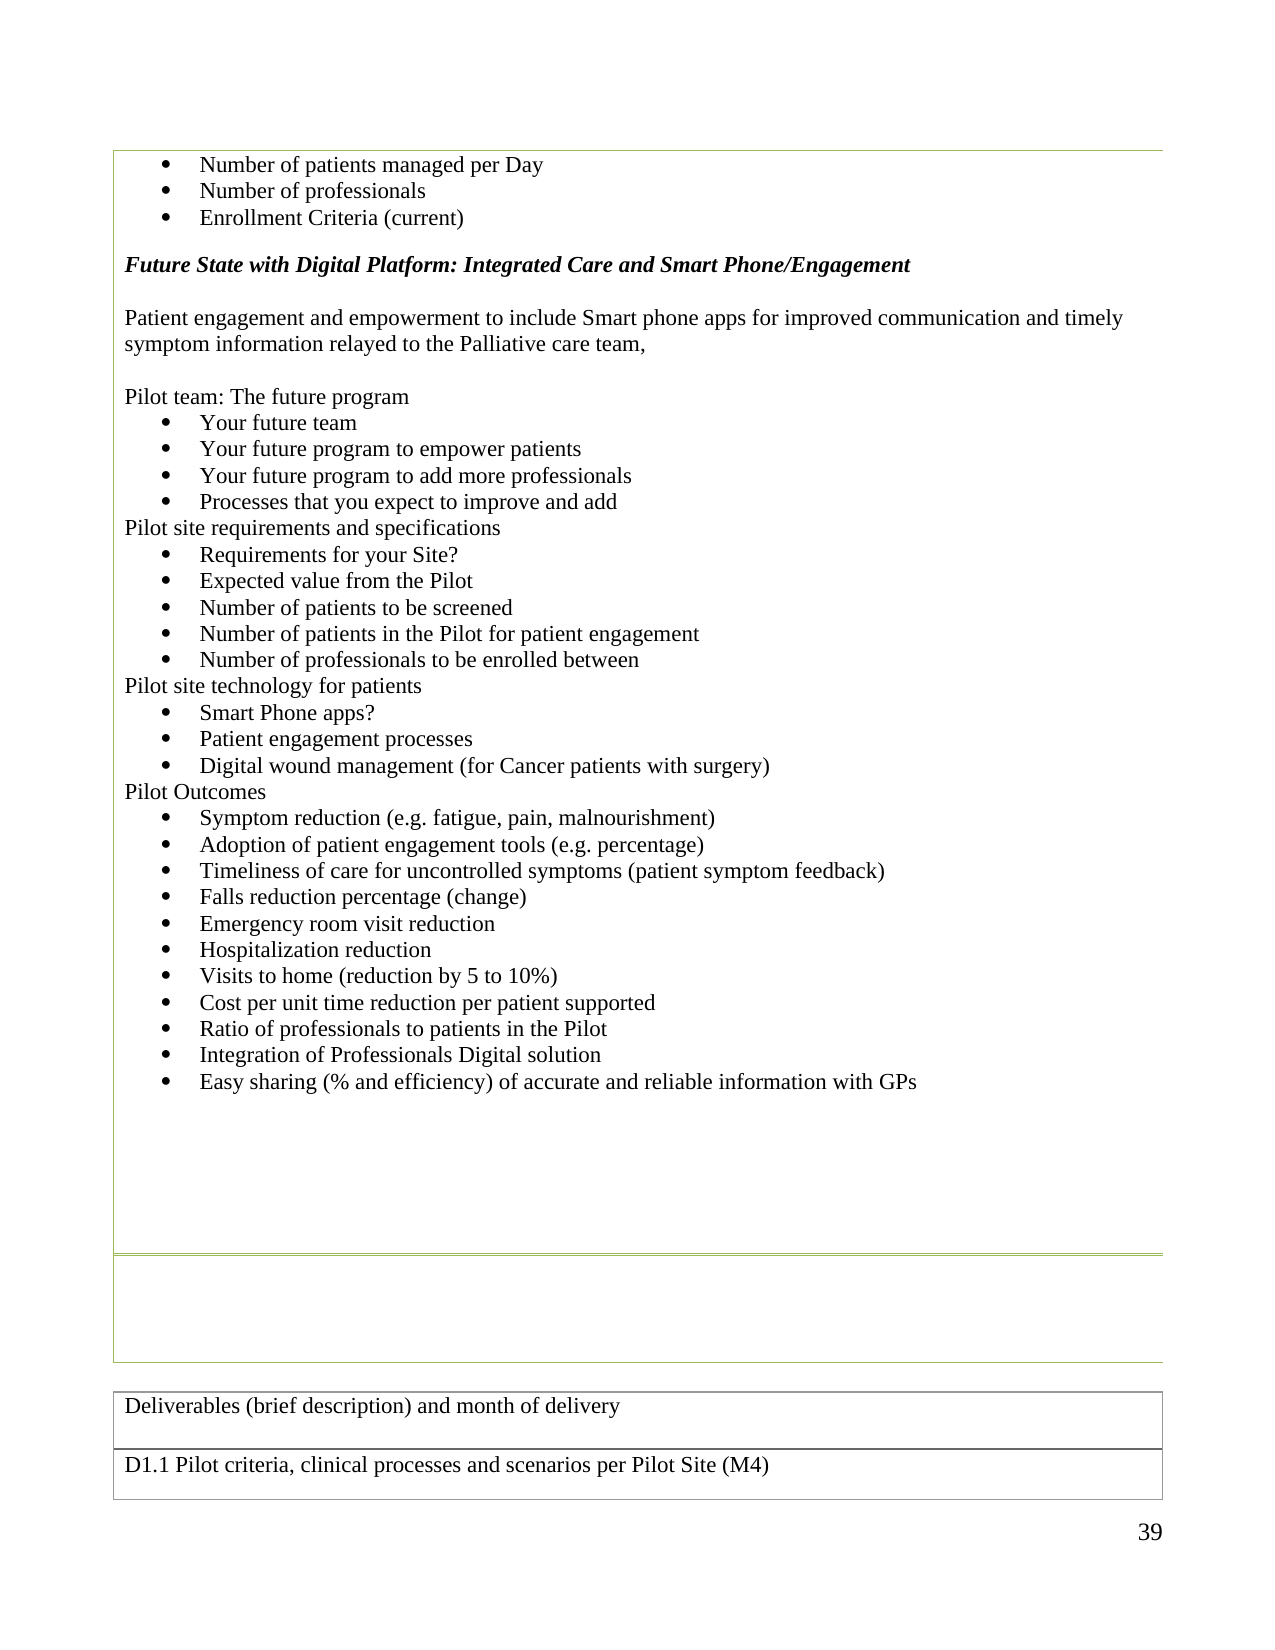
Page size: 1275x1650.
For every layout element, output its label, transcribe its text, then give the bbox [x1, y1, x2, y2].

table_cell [114, 151, 1162, 1252]
table_header Deliverables (brief description) and month of delivery [114, 1393, 1162, 1448]
table_cell [114, 1256, 1162, 1362]
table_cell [114, 1450, 1162, 1499]
